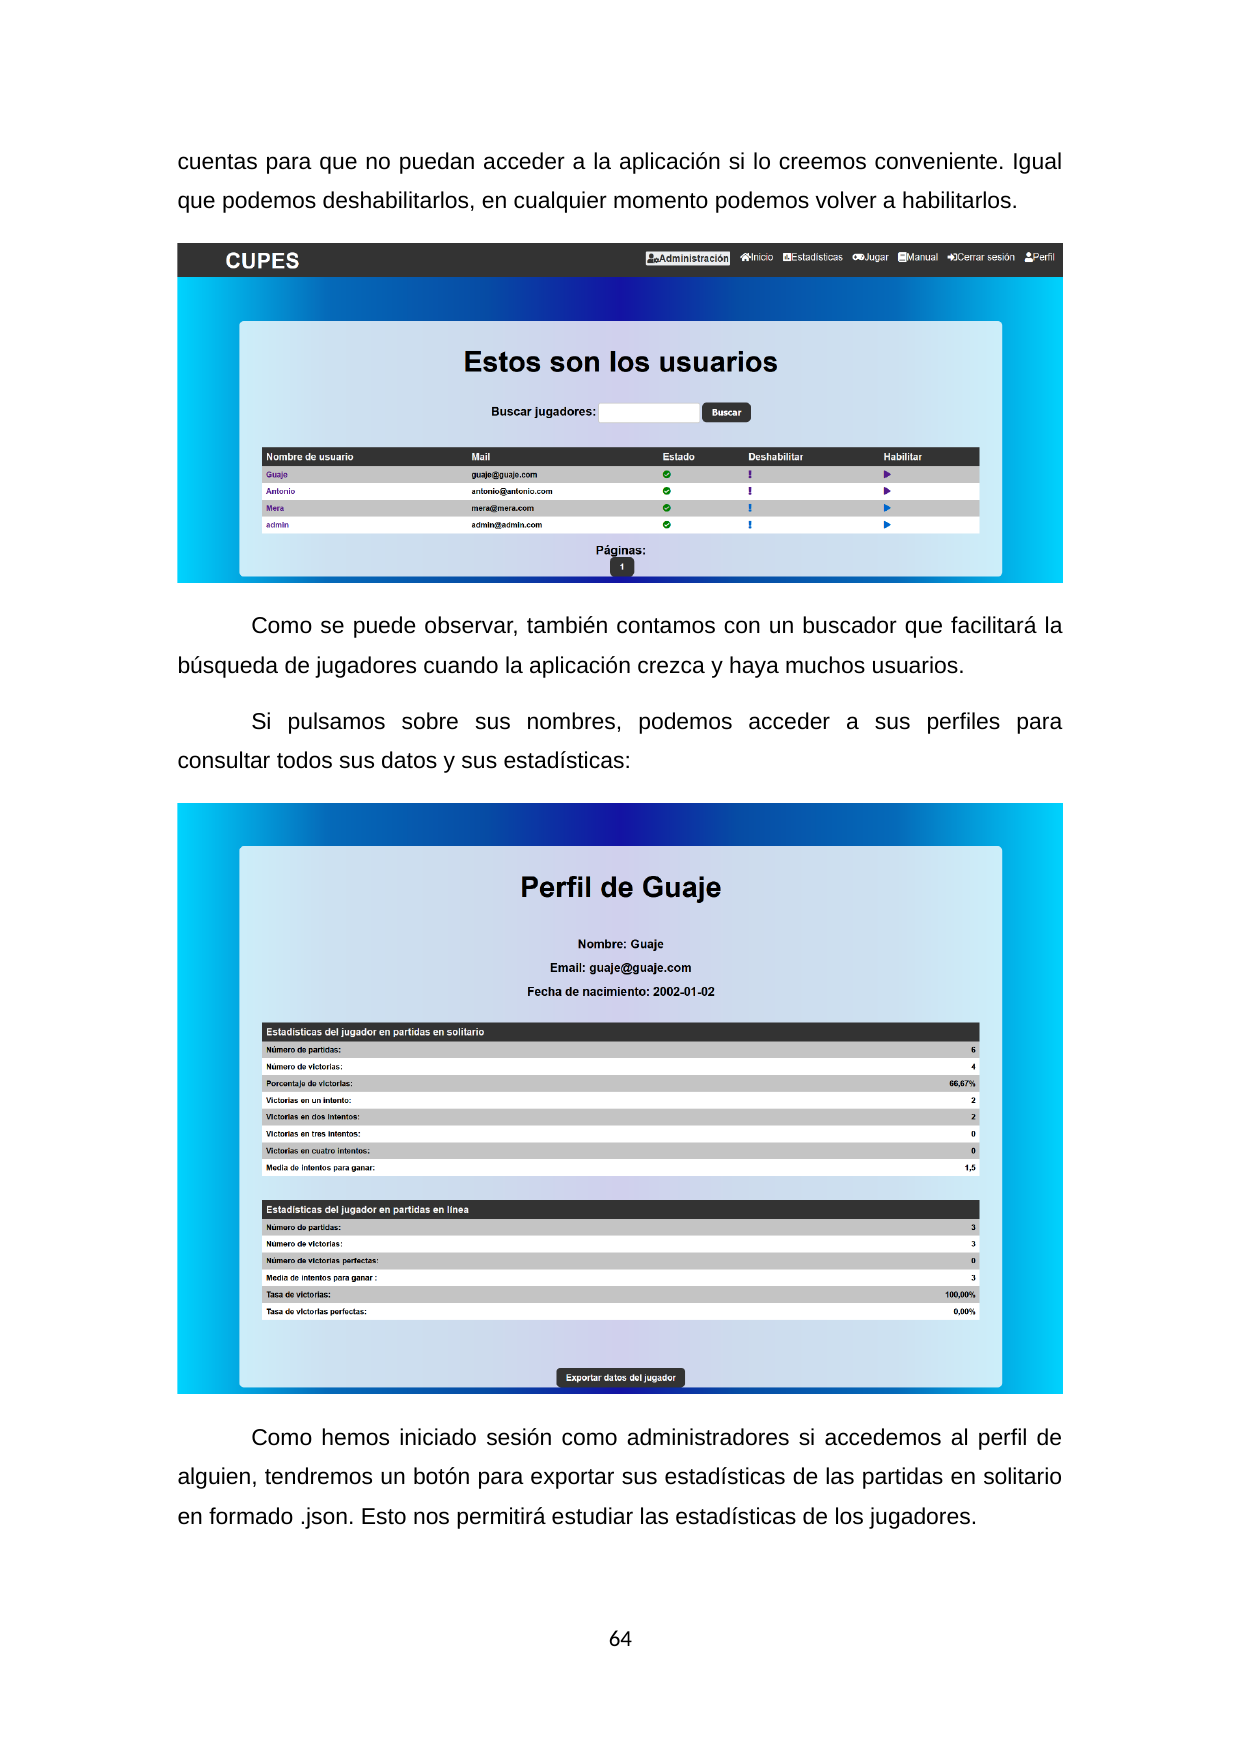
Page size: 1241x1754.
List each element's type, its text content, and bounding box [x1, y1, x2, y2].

picture [1054, 803, 1063, 1394]
text Si pulsamos sobre sus nombres, podemos acceder a sus perfiles para consultar todos sus datos y sus estadísticas: [177, 708, 1063, 774]
picture [177, 803, 186, 1394]
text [177, 148, 1063, 213]
picture [240, 803, 1002, 1394]
text Como hemos iniciado sesión como administradores si accedemos al perfil de alguien, tendremos un botón para exportar sus estadísticas de las partidas en solitario en formado .json. Esto nos permitirá estudiar las estadísticas de los jugadores. [177, 1424, 1063, 1529]
text Como se puede observar, también contamos con un buscador que facilitará la búsqueda de jugadores cuando la aplicación crezca y haya muchos usuarios. [177, 612, 1063, 678]
picture [177, 243, 1063, 583]
